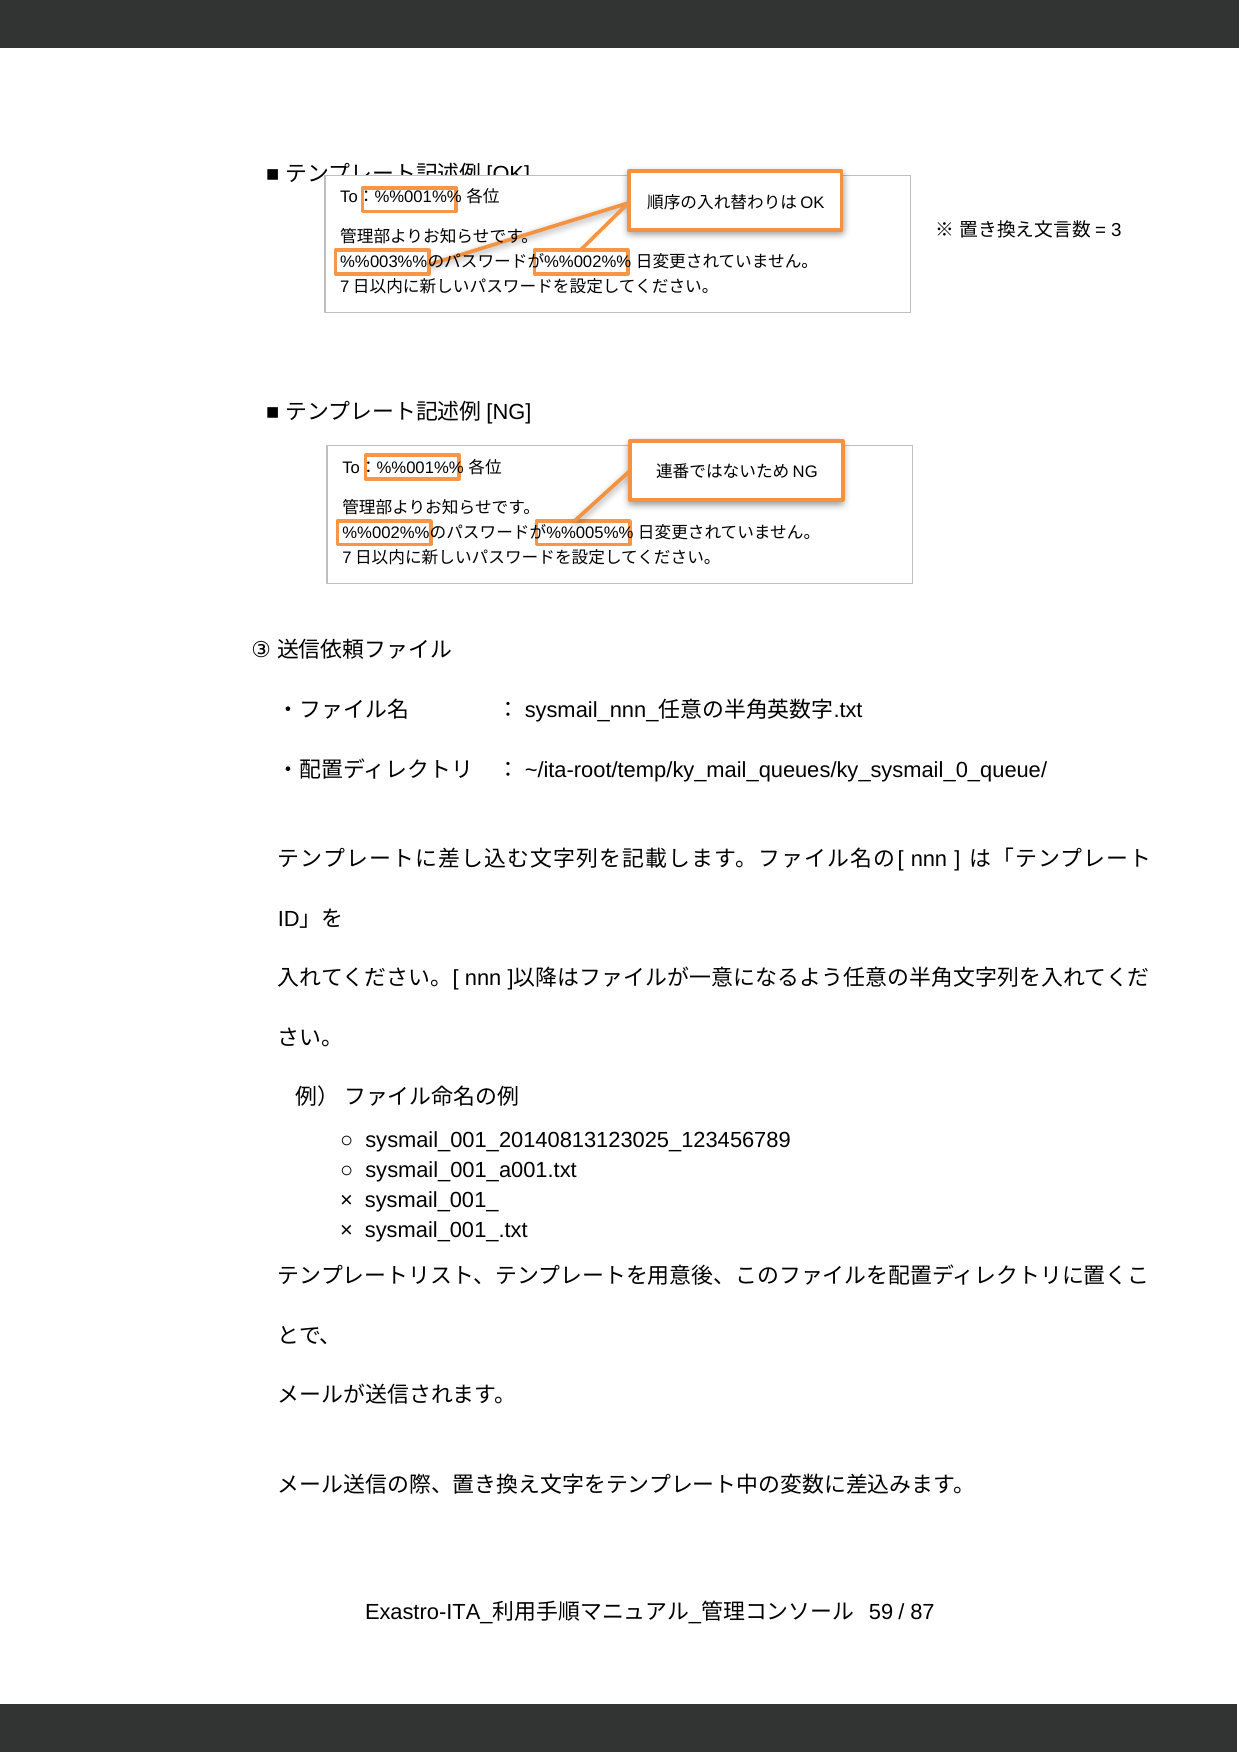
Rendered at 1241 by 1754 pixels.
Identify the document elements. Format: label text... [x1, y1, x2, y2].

text × sysmail_001_.txt [278, 1214, 1152, 1244]
text テンプレートに差し込む文字列を記載します。ファイル名の[ nnn ] は「テンプレートID」を [278, 827, 1152, 946]
text 例） ファイル命名の例 [278, 1065, 1152, 1125]
text ○ sysmail_001_a001.txt [278, 1155, 1152, 1184]
text ・配置ディレクトリ ： ~/ita-root/temp/ky_mail_queues/ky_sysmail_0_queue/ [278, 738, 1152, 827]
text ・ファイル名 ： sysmail_nnn_任意の半角英数字.txt [278, 678, 1152, 738]
picture [0, 0, 1239, 48]
text ■ テンプレート記述例 [OK] [266, 142, 1152, 201]
text テンプレートリスト、テンプレートを用意後、このファイルを配置ディレクトリに置くことで、 [278, 1244, 1152, 1363]
picture [0, 1704, 1237, 1752]
text 入れてください。[ nnn ]以降はファイルが一意になるよう任意の半角文字列を入れてください。 [278, 946, 1152, 1065]
text ■ テンプレート記述例 [NG] [266, 380, 1152, 440]
subtitle 送信依頼ファイル [251, 618, 1152, 678]
text メールが送信されます。 [278, 1363, 1152, 1423]
text ○ sysmail_001_20140813123025_123456789 [278, 1125, 1152, 1155]
text メール送信の際、置き換え文字をテンプレート中の変数に差込みます。 [278, 1453, 1152, 1512]
text × sysmail_001_ [278, 1184, 1152, 1214]
